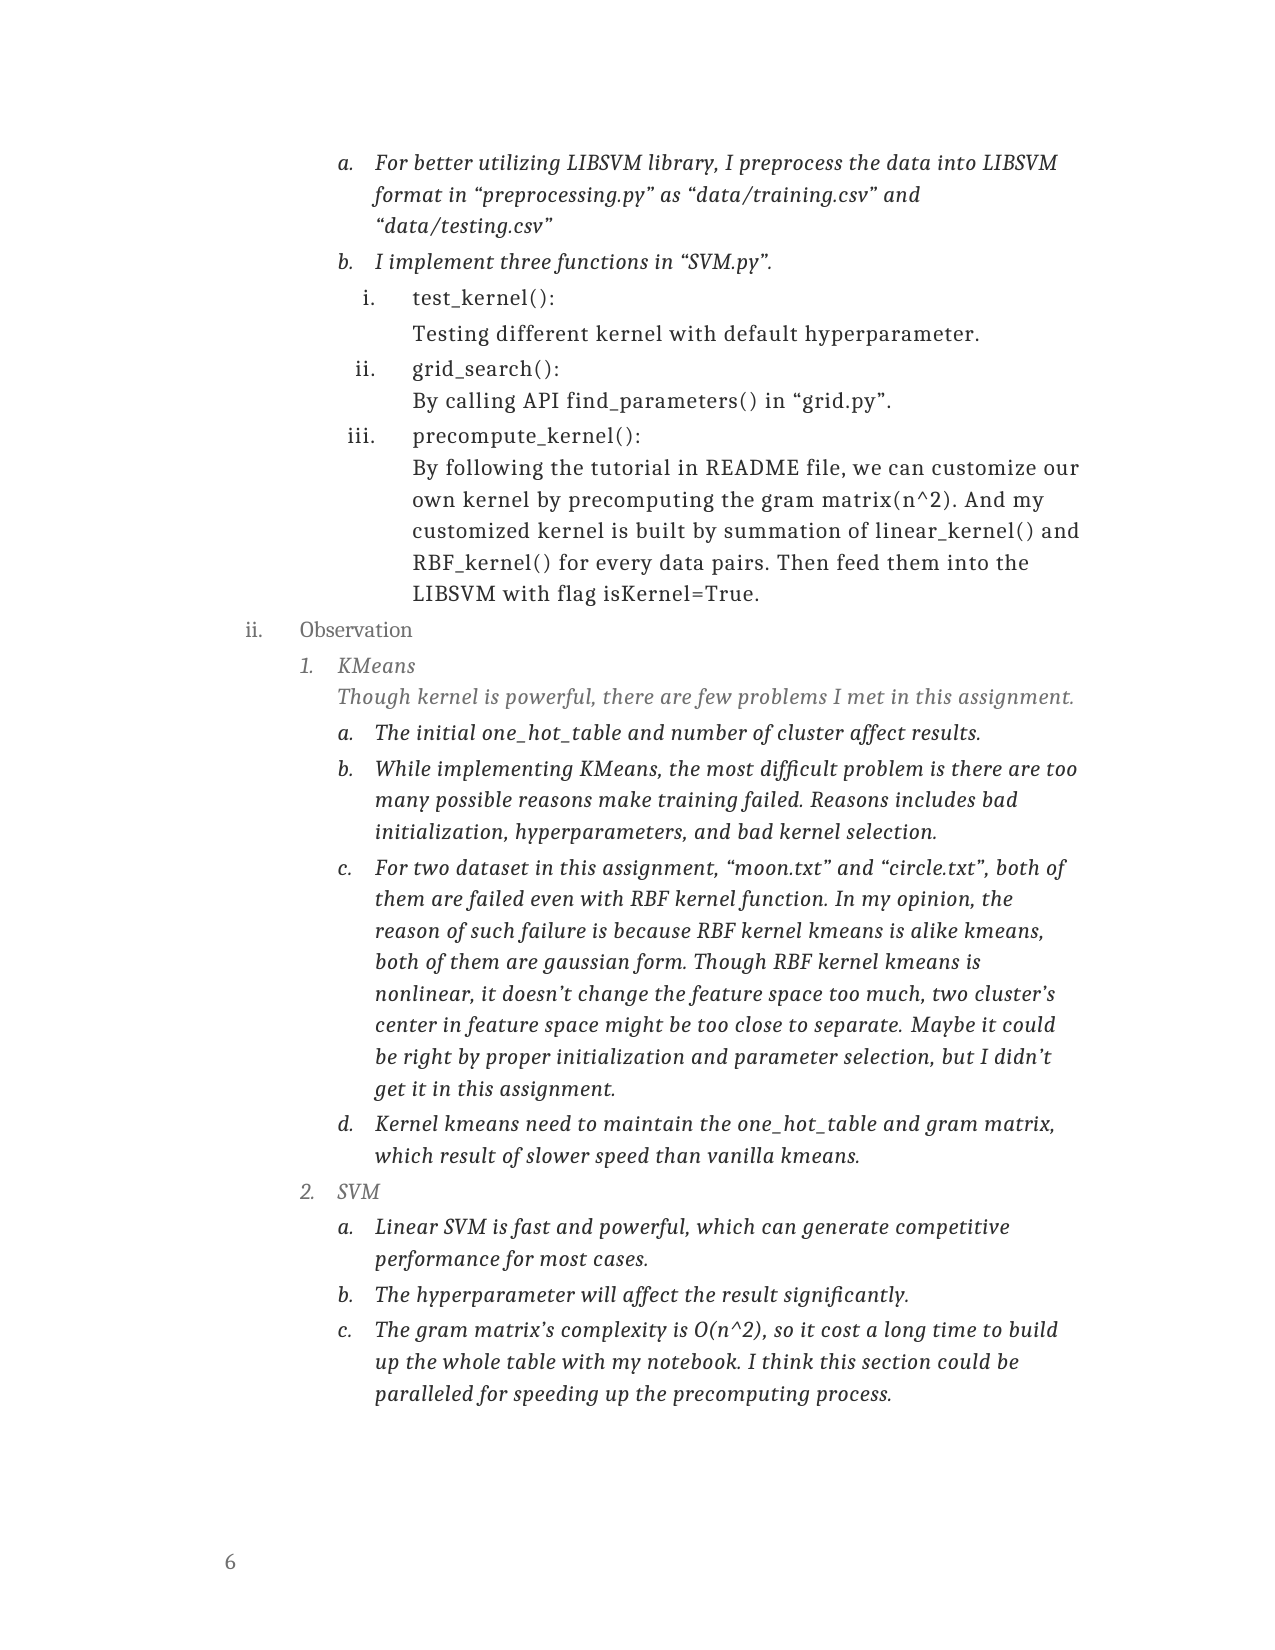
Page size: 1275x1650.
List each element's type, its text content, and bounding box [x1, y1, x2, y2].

subtitle KMeans Though kernel is powerful, there are few problems I met in this assignment. [300, 653, 1087, 711]
subtitle The gram matrix’s complexity is O(n^2), so it cost a long time to build up the whole table with my notebook. I think this section could be paralleled for speeding up the precomputing process. [337, 1317, 1087, 1407]
subtitle grid_search(): By calling API find_parameters() in “grid.py”. [375, 356, 1087, 414]
subtitle For better utilizing LIBSVM library, I preprocess the data into LIBSVM format in “preprocessing.py” as “data/training.csv” and “data/testing.csv” [337, 150, 1087, 239]
subtitle Observation [262, 617, 1087, 643]
subtitle For two dataset in this assignment, “moon.txt” and “circle.txt”, both of them are failed even with RBF kernel function. In my opinion, the reason of such failure is because RBF kernel kmeans is alike kmeans, both of them are gaussian form. Though RBF kernel kmeans is nonlinear, it doesn’t change the feature space too much, two cluster’s center in feature space might be too close to separate. Maybe it could be right by proper initialization and parameter selection, but I didn’t get it in this assignment. [337, 854, 1087, 1102]
subtitle test_kernel(): [375, 284, 1087, 311]
subtitle While implementing KMeans, the most difficult problem is there are too many possible reasons make training failed. Reasons includes bad initialization, hyperparameters, and bad kernel selection. [337, 756, 1087, 845]
subtitle The initial one_hot_table and number of cluster affect results. [337, 720, 1087, 746]
subtitle Testing different kernel with default hyperparameter. [412, 320, 1087, 347]
subtitle Kernel kmeans need to maintain the one_hot_table and gram matrix, which result of slower speed than vanilla kmeans. [337, 1111, 1087, 1169]
subtitle Linear SVM is fast and powerful, which can generate competitive performance for most cases. [337, 1214, 1087, 1272]
subtitle The hyperparameter will affect the result significantly. [337, 1281, 1087, 1308]
subtitle precompute_kernel(): By following the tutorial in README file, we can customize our own kernel by precomputing the gram matrix(n^2). And my customized kernel is built by summation of linear_kernel() and RBF_kernel() for every data pairs. Then feed them into the LIBSVM with flag isKernel=True. [375, 423, 1087, 607]
subtitle I implement three functions in “SVM.py”. [337, 249, 1087, 275]
subtitle SVM [300, 1178, 1087, 1205]
